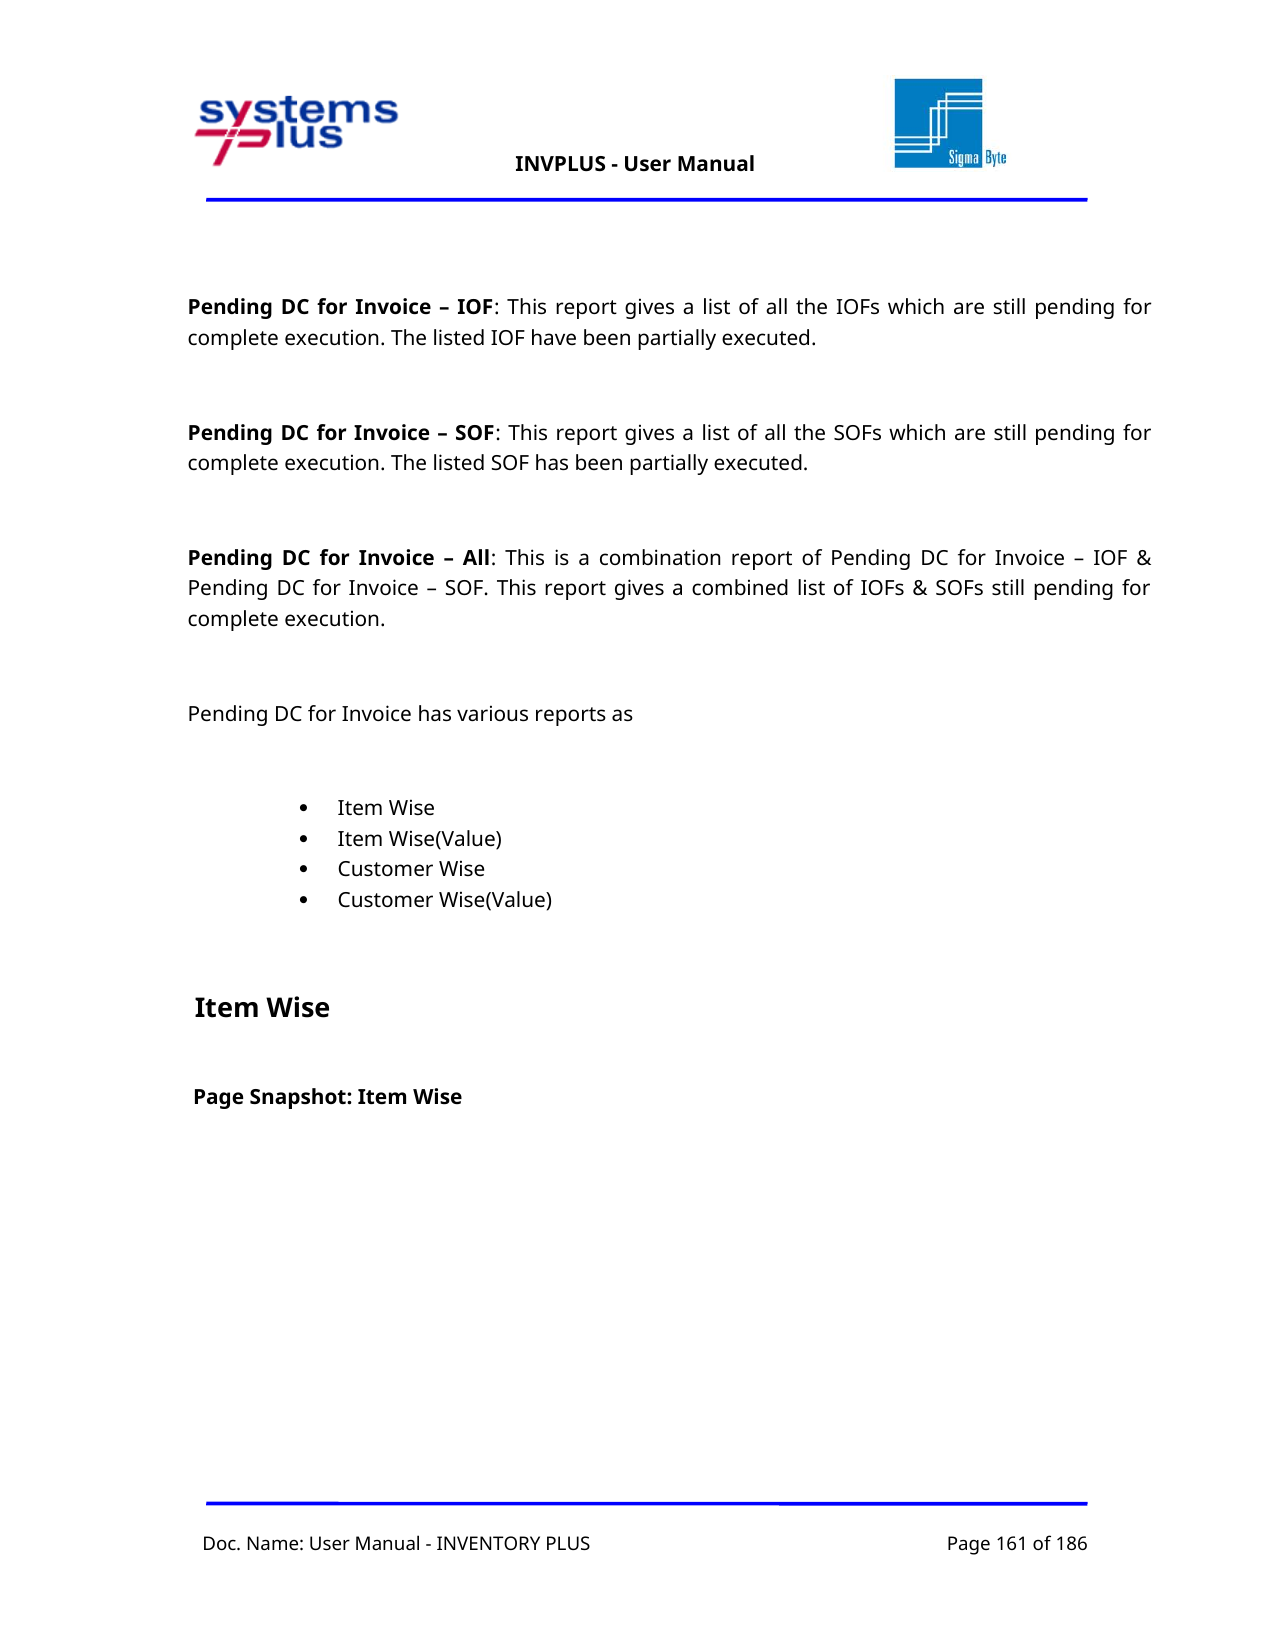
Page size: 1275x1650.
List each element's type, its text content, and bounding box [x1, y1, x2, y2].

picture [870, 75, 1012, 172]
text Pending DC for Invoice – IOF: This report gives a list of all the IOFs which are still pending for complete execution. The listed IOF have been partially executed. [187, 292, 1153, 351]
picture [187, 81, 405, 172]
list Customer Wise(Value) [300, 885, 1153, 913]
text Page Snapshot: Item Wise [187, 1082, 1153, 1110]
text Pending DC for Invoice – SOF: This report gives a list of all the SOFs which are still pending for complete execution. The listed SOF has been partially executed. [187, 418, 1153, 477]
text Pending DC for Invoice has various reports as [187, 699, 1153, 727]
list Item Wise [300, 793, 1153, 822]
text Pending DC for Invoice – All: This is a combination report of Pending DC for Invoice – IOF & Pending DC for Invoice – SOF. This report gives a combined list of IOFs & SOFs still pending for complete execution. [187, 543, 1153, 632]
subtitle Item Wise [187, 988, 1153, 1025]
list Item Wise(Value) [300, 824, 1153, 852]
list Customer Wise [300, 854, 1153, 883]
